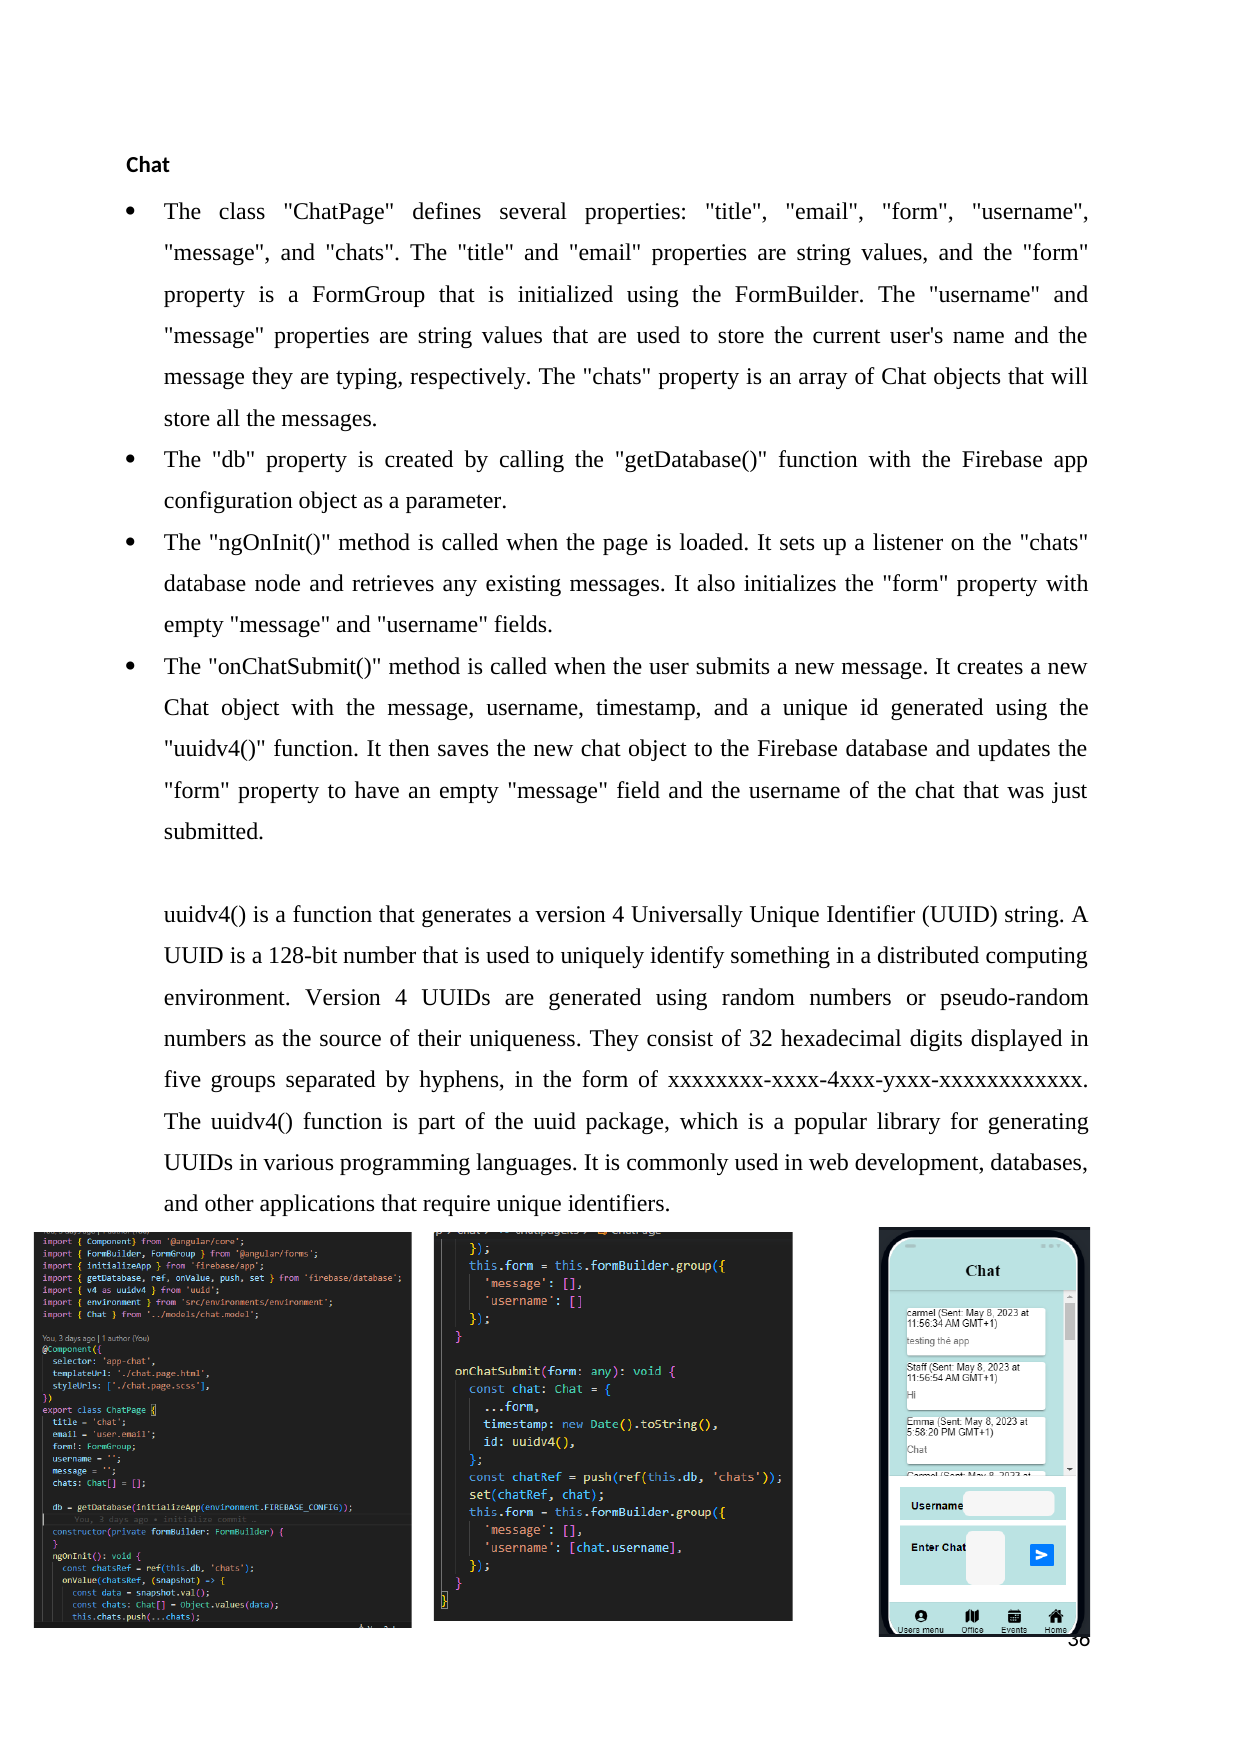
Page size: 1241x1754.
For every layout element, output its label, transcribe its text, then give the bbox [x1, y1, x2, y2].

list The class "ChatPage" defines several properties: "title", "email", "form", "username", "message", and "chats". The "title" and "email" properties are string values, and the "form" property is a FormGroup that is initialized using the FormBuilder. The "username" and "message" properties are string values that are used to store the current user's name and the message they are typing, respectively. The "chats" property is an array of Chat objects that will store all the messages. [126, 197, 1090, 431]
picture [433, 1232, 793, 1621]
picture [878, 1227, 1091, 1637]
list uuidv4() is a function that generates a version 4 Universally Unique Identifier (UUID) string. A UUID is a 128-bit number that is used to uniquely identify something in a distributed computing environment. Version 4 UUIDs are generated using random numbers or pseudo-random numbers as the source of their uniqueness. They consist of 32 hexadecimal digits displayed in five groups separated by hyphens, in the form of xxxxxxxx-xxxx-4xxx-yxxx-xxxxxxxxxxxx. The uuidv4() function is part of the uuid package, which is a popular library for generating UUIDs in various programming languages. It is commonly used in web development, databases, and other applications that require unique identifiers. [164, 900, 1090, 1217]
text Chat [89, 150, 1090, 178]
list The "onChatSubmit()" method is called when the user submits a new message. It creates a new Chat object with the message, username, timestamp, and a unique id generated using the "uuidv4()" function. It then saves the new chat object to the Firebase database and updates the "form" property to have an empty "message" field and the username of the chat that was just submitted. [126, 652, 1090, 845]
list The "db" property is created by calling the "getDatabase()" function with the Firebase app configuration object as a parameter. [126, 445, 1090, 514]
list The "ngOnInit()" method is called when the page is loaded. It sets up a listener on the "chats" database node and retrieves any existing messages. It also initializes the "form" property with empty "message" and "username" fields. [126, 528, 1090, 638]
picture [33, 1232, 412, 1628]
